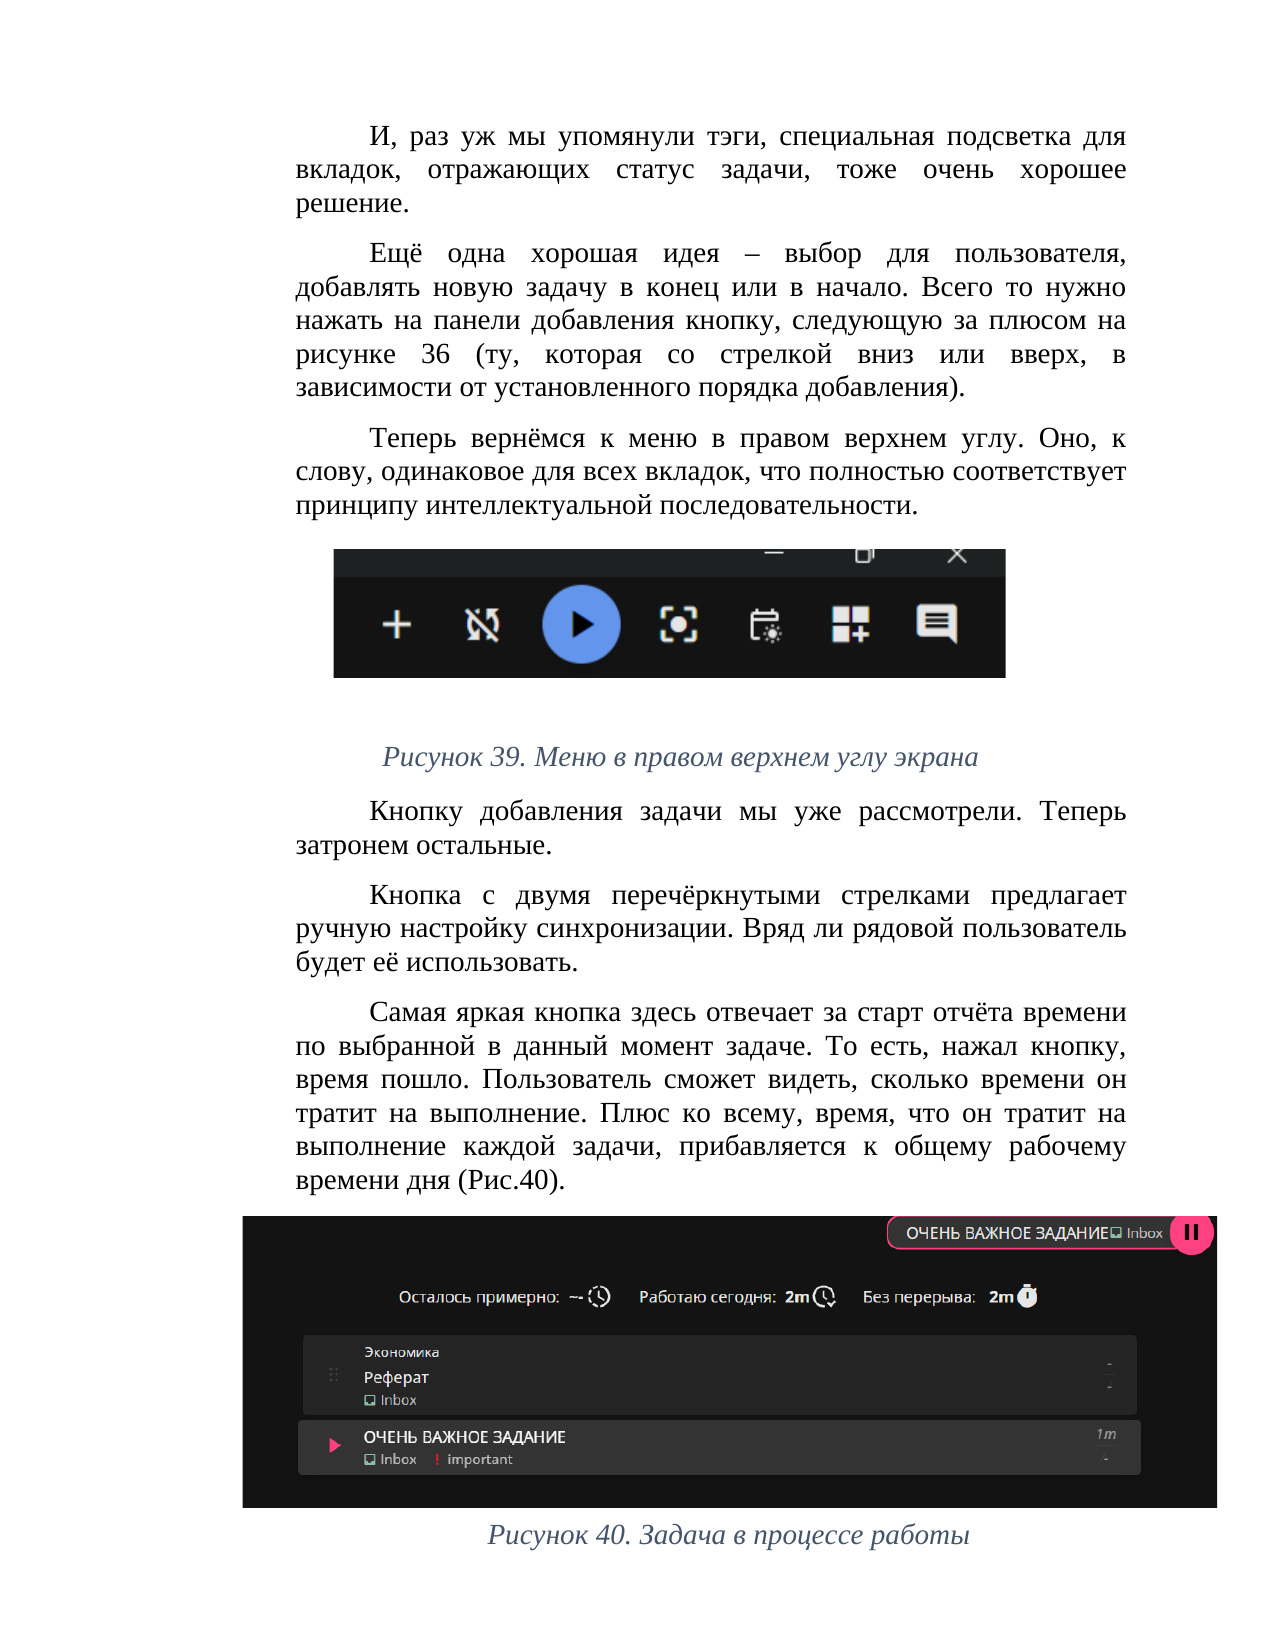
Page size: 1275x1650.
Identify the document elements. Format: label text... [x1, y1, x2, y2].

text Кнопка с двумя перечёркнутыми стрелками предлагает ручную настройку синхронизации. Вряд ли рядовой пользователь будет её использовать. [295, 877, 1127, 978]
text Ещё одна хорошая идея – выбор для пользователя, добавлять новую задачу в конец или в начало. Всего то нужно нажать на панели добавления кнопку, следующую за плюсом на рисунке 36 (ту, которая со стрелкой вниз или вверх, в зависимости от установленного порядка добавления). [295, 235, 1127, 403]
text Рисунок 39. Меню в правом верхнем углу экрана [177, 739, 1186, 772]
picture [242, 1216, 1218, 1508]
text Кнопку добавления задачи мы уже рассмотрели. Теперь затронем остальные. [295, 793, 1127, 860]
text И, раз уж мы упомянули тэги, специальная подсветка для вкладок, отражающих статус задачи, тоже очень хорошее решение. [295, 118, 1127, 219]
text Теперь вернёмся к меню в правом верхнем углу. Оно, к слову, одинаковое для всех вкладок, что полностью соответствует принципу интеллектуальной последовательности. [295, 420, 1127, 520]
picture [333, 549, 1006, 678]
text Самая яркая кнопка здесь отвечает за старт отчёта времени по выбранной в данный момент задаче. То есть, нажал кнопку, время пошло. Пользователь сможет видеть, сколько времени он тратит на выполнение. Плюс ко всему, время, что он тратит на выполнение каждой задачи, прибавляется к общему рабочему времени дня (Рис.40). [295, 994, 1127, 1196]
